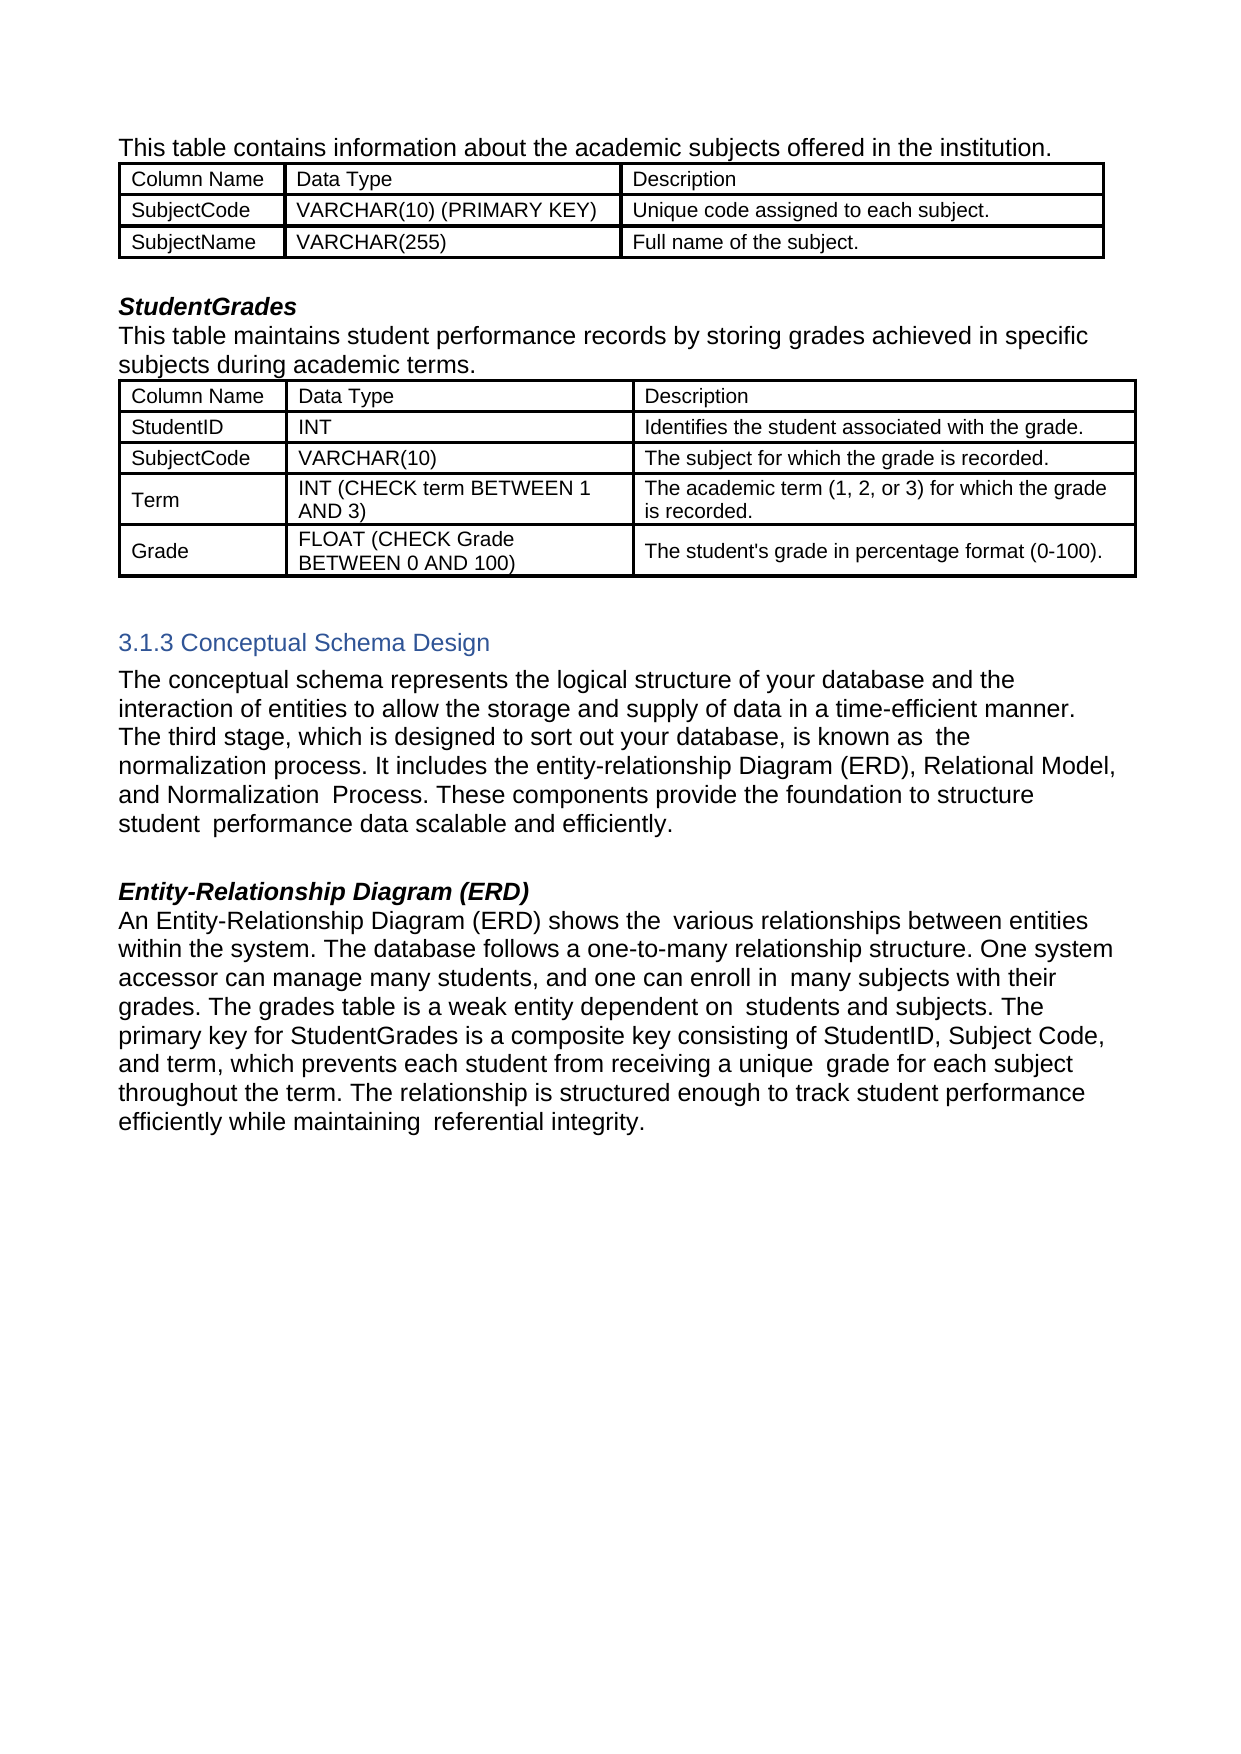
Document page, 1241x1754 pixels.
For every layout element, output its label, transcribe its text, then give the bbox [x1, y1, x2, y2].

text This table maintains student performance records by storing grades achieved in specific subjects during academic terms. [118, 321, 1122, 378]
table_cell SubjectCode [121, 196, 283, 224]
table_header Data Type [288, 382, 632, 410]
text An Entity-Relationship Diagram (ERD) shows the various relationships between entities within the system. The database follows a one-to-many relationship structure. One system accessor can manage many students, and one can enroll in many subjects with their grades. The grades table is a weak entity dependent on students and subjects. The primary key for StudentGrades is a composite key consisting of StudentID, Subject Code, and term, which prevents each student from receiving a unique grade for each subject throughout the term. The relationship is structured enough to track student performance efficiently while maintaining referential integrity. [118, 906, 1122, 1136]
table_header Column Name [121, 165, 283, 193]
table_cell SubjectCode [121, 444, 285, 472]
table_cell SubjectName [121, 228, 283, 256]
subtitle 3.1.3 Conceptual Schema Design [118, 628, 1122, 656]
table_cell Full name of the subject. [623, 228, 1102, 256]
table_header Description [623, 165, 1102, 193]
table_cell INT (CHECK term BETWEEN 1 AND 3) [288, 475, 632, 523]
text StudentGrades [118, 292, 1122, 321]
table_cell The academic term (1, 2, or 3) for which the grade is recorded. [635, 475, 1134, 523]
table_cell VARCHAR(10) [288, 444, 632, 472]
text This table contains information about the academic subjects offered in the institution. [118, 133, 1122, 162]
table_cell Term [121, 475, 285, 523]
table_cell INT [288, 413, 632, 441]
table_cell VARCHAR(255) [287, 228, 619, 256]
table_cell The student's grade in percentage format (0-100). [635, 526, 1134, 574]
table_cell Grade [121, 526, 285, 574]
table_cell The subject for which the grade is recorded. [635, 444, 1134, 472]
table_cell Unique code assigned to each subject. [623, 196, 1102, 224]
text Entity-Relationship Diagram (ERD) [118, 877, 1122, 906]
table_header Data Type [287, 165, 619, 193]
text The conceptual schema represents the logical structure of your database and the interaction of entities to allow the storage and supply of data in a time-efficient manner. The third stage, which is designed to sort out your database, is known as the normalization process. It includes the entity-relationship Diagram (ERD), Relational Model, and Normalization Process. These components provide the foundation to structure student performance data scalable and efficiently. [118, 665, 1122, 837]
table_cell StudentID [121, 413, 285, 441]
table_header Column Name [121, 382, 285, 410]
table_cell FLOAT (CHECK Grade BETWEEN 0 AND 100) [288, 526, 632, 574]
table_cell Identifies the student associated with the grade. [635, 413, 1134, 441]
table_cell VARCHAR(10) (PRIMARY KEY) [287, 196, 619, 224]
table_header Description [635, 382, 1134, 410]
